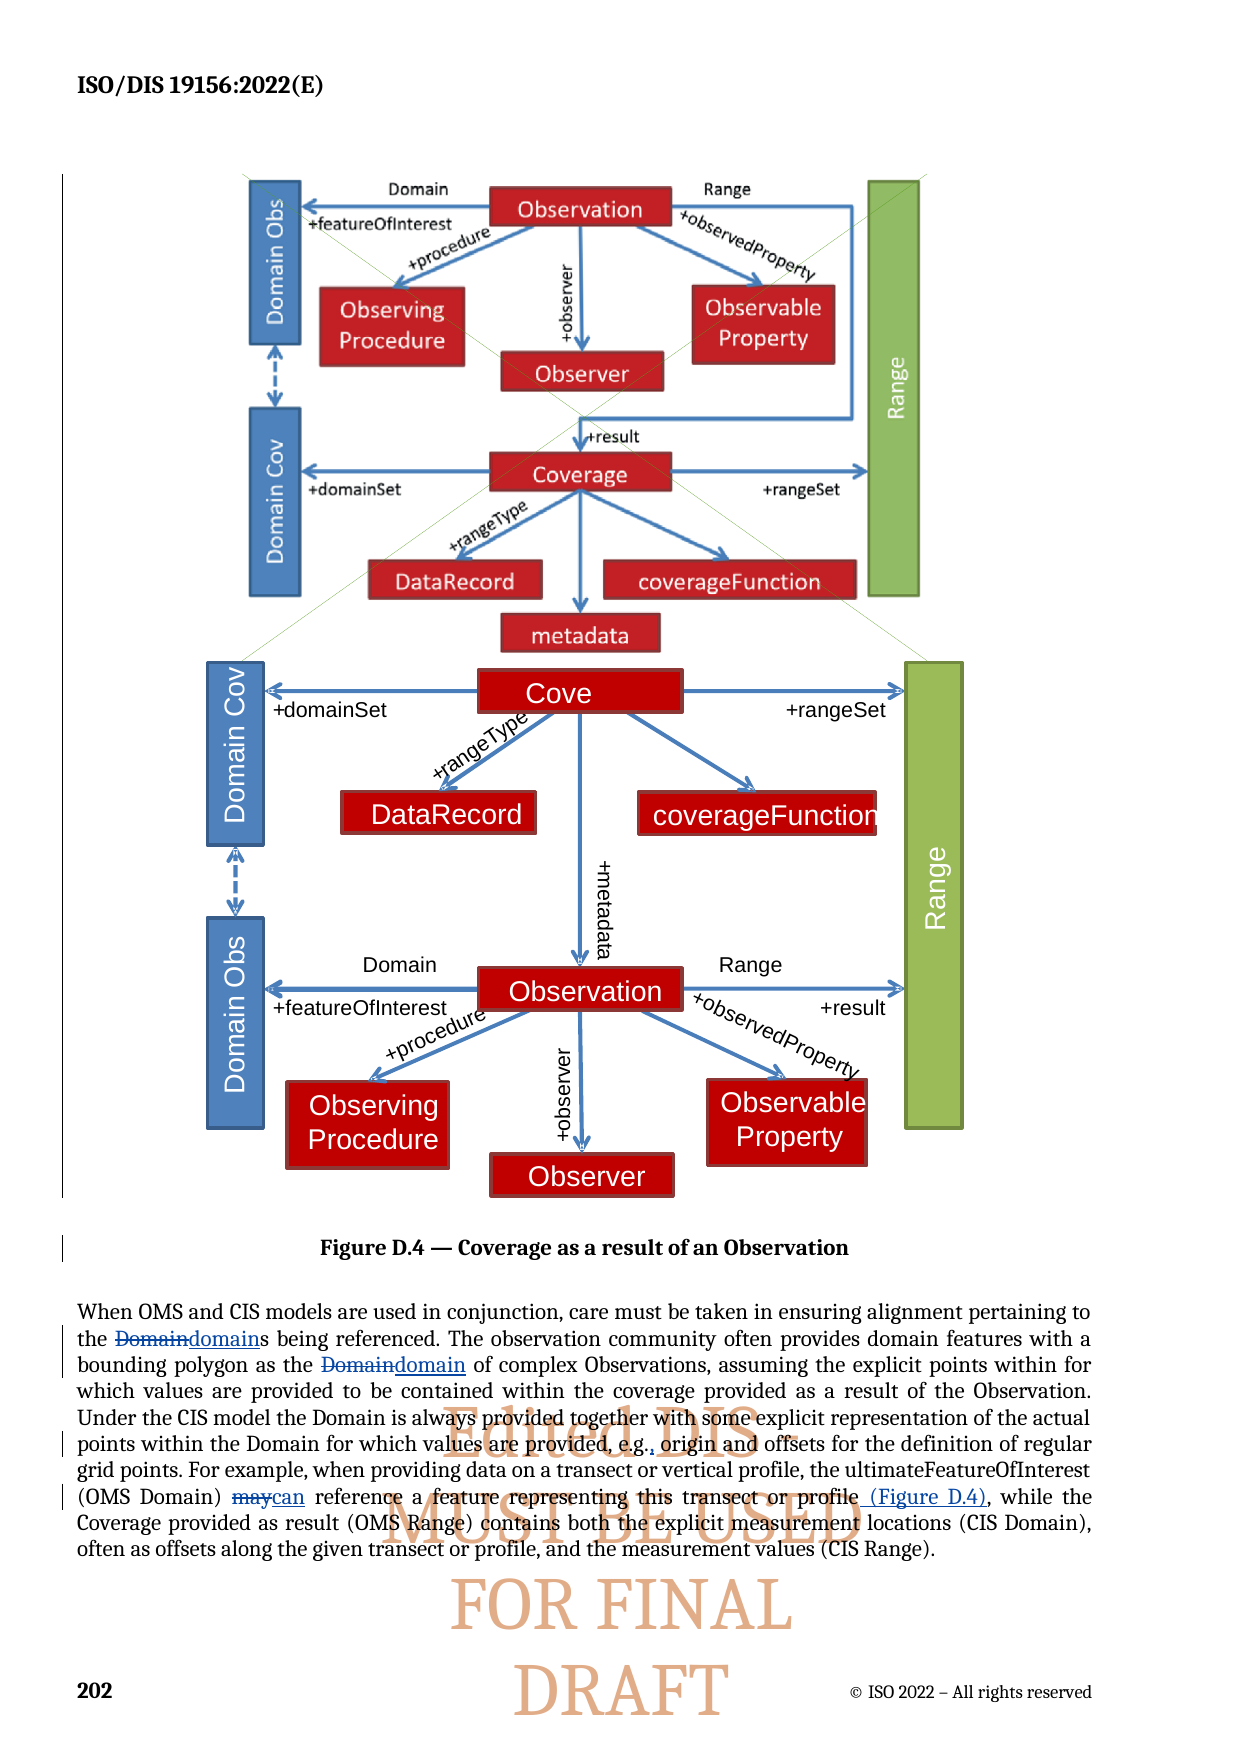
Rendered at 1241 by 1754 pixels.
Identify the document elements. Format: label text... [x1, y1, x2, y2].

text When OMS and CIS models are used in conjunction, care must be taken in ensuring alignment pertaining to the s being referenced. The observation community often provides domain features with a bounding polygon as the of complex Observations, assuming the explicit points within for which values are provided to be contained within the coverage provided as a result of the Observation. Under the CIS model the Domain is always provided together with some explicit representation of the actual points within the Domain for which values are provided, e.g. origin and offsets for the definition of regular grid points. For example, when providing data on a transect or vertical profile, the ultimateFeatureOfInterest (OMS Domain) reference a feature representing this transect or profile, while the Coverage provided as result (OMS Range) contains both the explicit measurement locations (CIS Domain), often as offsets along the given transect or profile, and the measurement values (CIS Range). [77, 1299, 1092, 1563]
picture [243, 173, 926, 416]
title Figure D.4 — Coverage as a result of an Observation [77, 1235, 1092, 1262]
picture [586, 175, 928, 660]
picture [242, 175, 583, 660]
picture [244, 418, 925, 661]
